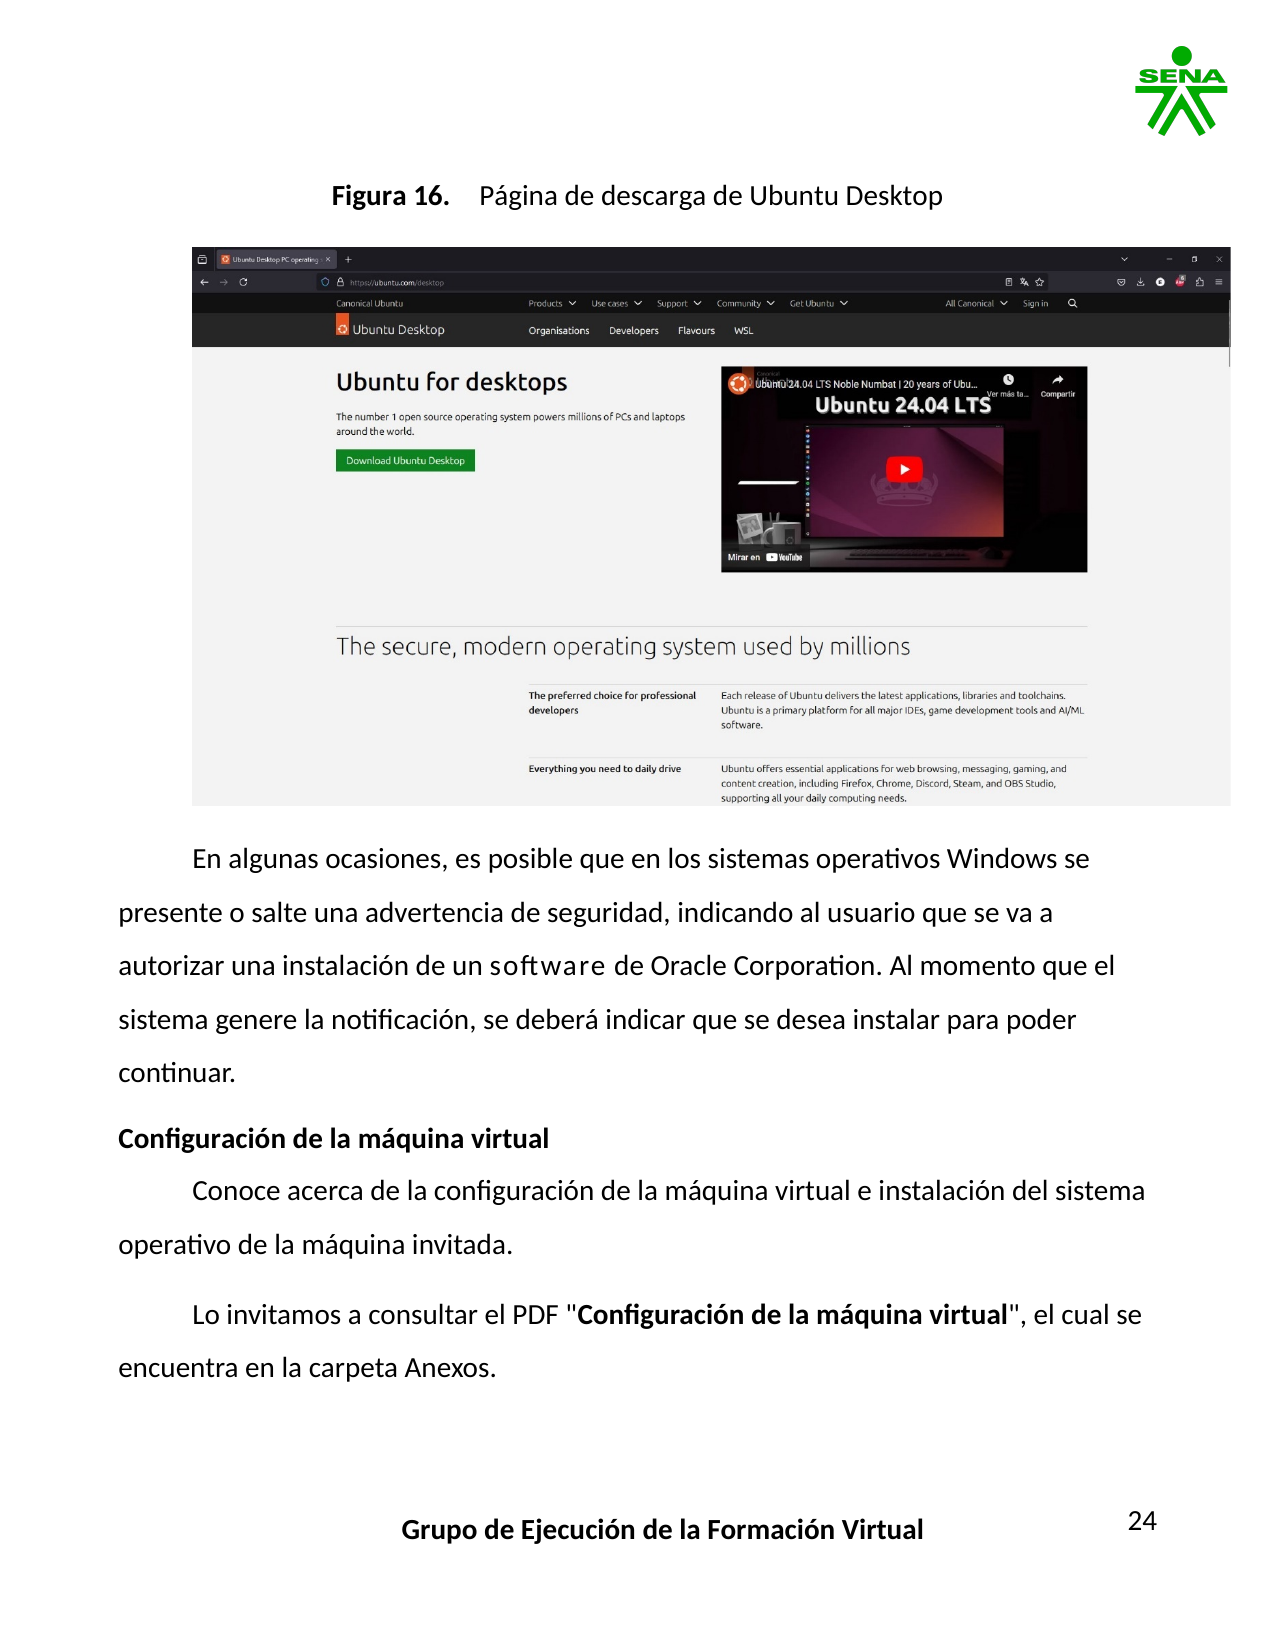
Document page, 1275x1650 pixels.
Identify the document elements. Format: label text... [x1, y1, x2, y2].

picture [1135, 46, 1228, 136]
subtitle Configuración de la máquina virtual [118, 1120, 1157, 1156]
text Página de descarga de Ubuntu Desktop [118, 177, 1157, 213]
text Conoce acerca de la configuración de la máquina virtual e instalación del sistema operativo de la máquina invitada. [118, 1172, 1157, 1261]
text Lo invitamos a consultar el PDF "Configuración de la máquina virtual", el cual se encuentra en la carpeta Anexos. [118, 1296, 1157, 1385]
text En algunas ocasiones, es posible que en los sistemas operativos Windows se presente o salte una advertencia de seguridad, indicando al usuario que se va a autorizar una instalación de un software de Oracle Corporation. Al momento que el sistema genere la notificación, se deberá indicar que se desea instalar para poder continuar. [118, 840, 1157, 1090]
picture [192, 247, 1231, 806]
